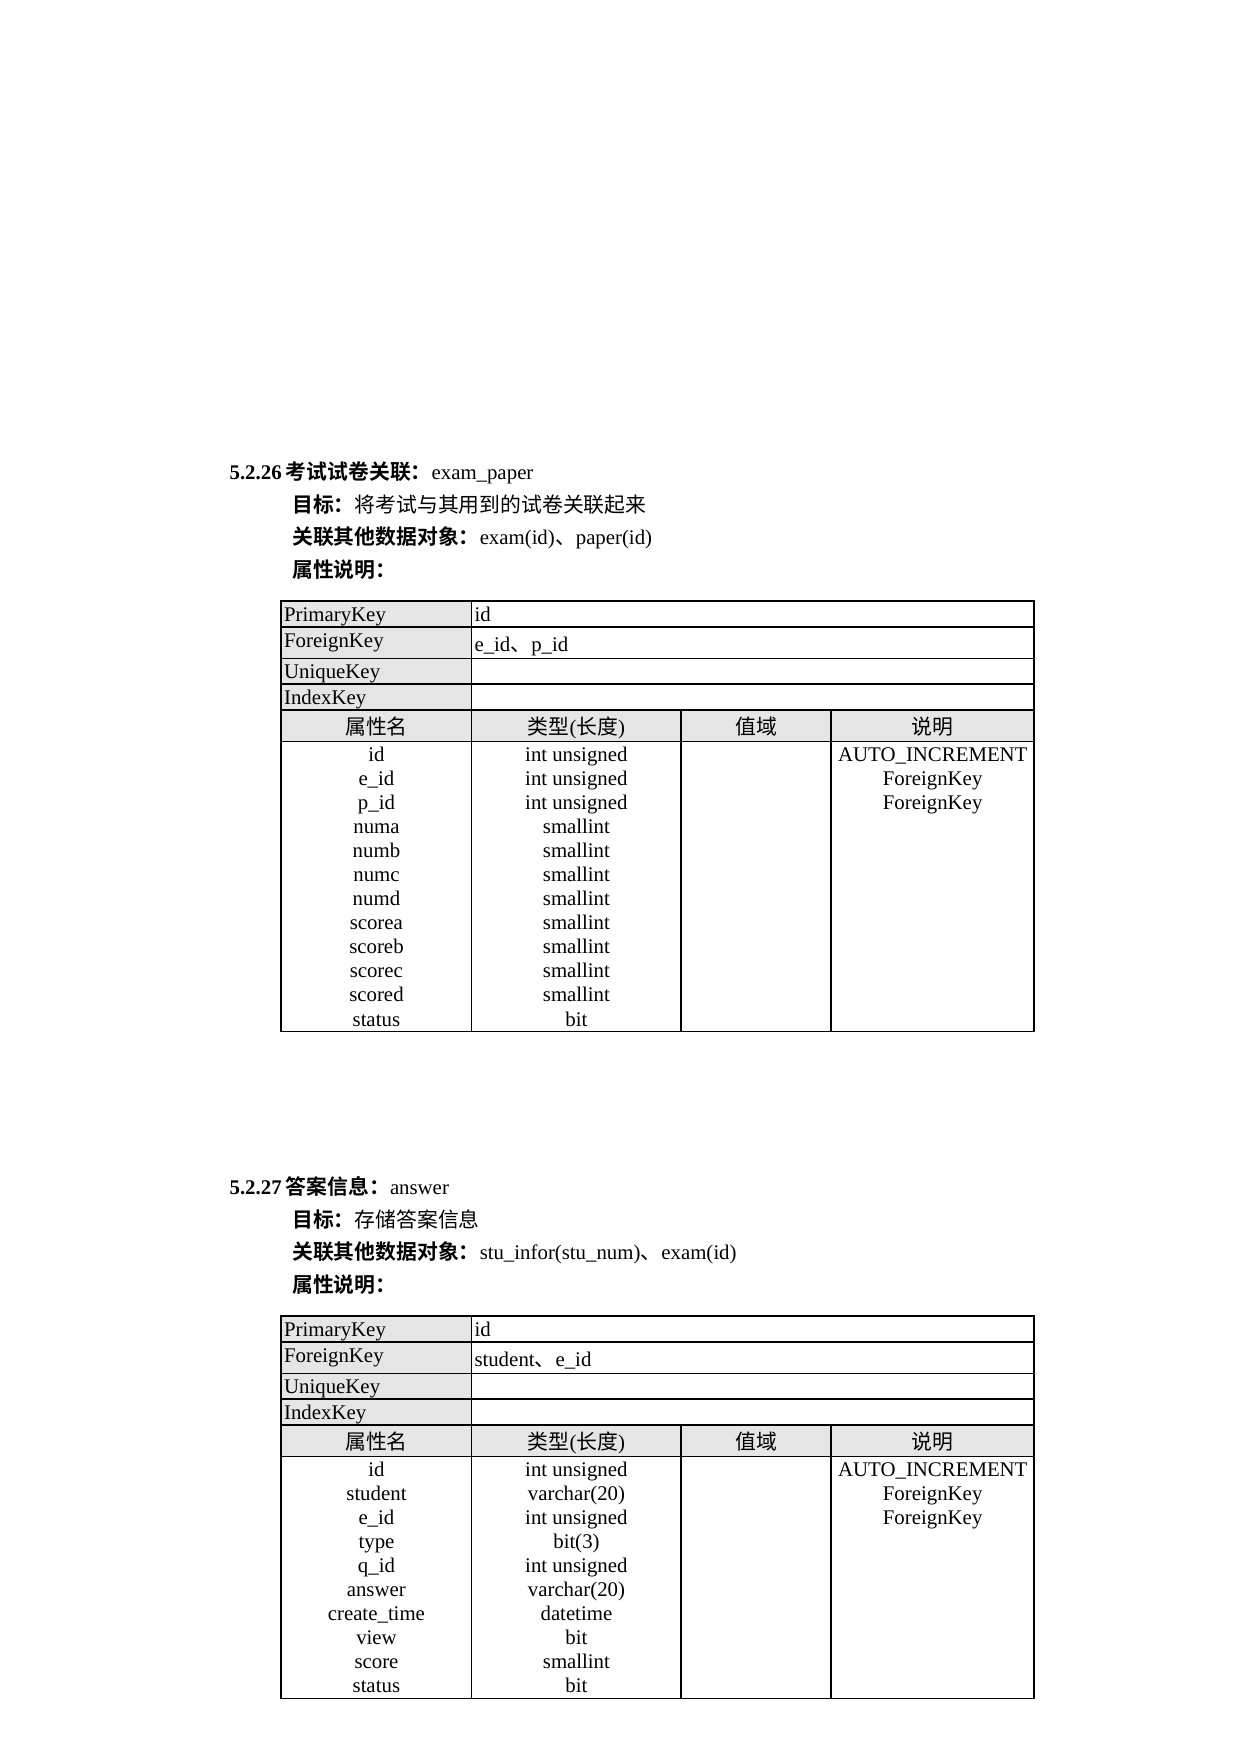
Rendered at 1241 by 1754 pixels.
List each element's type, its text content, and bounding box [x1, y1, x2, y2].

table_cell 类型(长度) [472, 1426, 680, 1456]
table_cell ForeignKey [282, 628, 471, 658]
table_cell AUTO_INCREMENT ForeignKey ForeignKey [832, 1457, 1033, 1673]
table_cell e_id、p_id [472, 628, 1033, 658]
text 5.2.26考试试卷关联：exam_paper [187, 454, 1053, 487]
table_header PrimaryKey [282, 602, 471, 626]
table_cell id e_id p_id numa numb numc numd scorea scoreb scorec scored [282, 742, 471, 1006]
table_cell bit [472, 1673, 680, 1697]
table_cell IndexKey [282, 1400, 471, 1424]
table_cell [682, 742, 830, 1006]
table_cell id student e_id type q_id answer create_time view score [282, 1457, 471, 1673]
table_cell 说明 [832, 711, 1033, 741]
table_cell status [282, 1006, 471, 1031]
text 5.2.27答案信息：answer [187, 1169, 1053, 1202]
table_cell [682, 1673, 830, 1697]
table_cell student、e_id [472, 1343, 1033, 1373]
text 属性说明： [187, 552, 1053, 584]
table_cell bit [472, 1006, 680, 1031]
table_header id [472, 1317, 1033, 1341]
table_header PrimaryKey [282, 1317, 471, 1341]
text 目标：存储答案信息 [187, 1202, 1053, 1234]
table_cell [472, 685, 1033, 709]
table_cell 说明 [832, 1426, 1033, 1456]
table_cell UniqueKey [282, 659, 471, 683]
table_cell 属性名 [282, 711, 471, 741]
table_cell status [282, 1673, 471, 1697]
table_cell 值域 [682, 711, 830, 741]
table_cell [472, 1400, 1033, 1424]
table_cell int unsigned int unsigned int unsigned smallint smallint smallint smallint smallint smallint smallint smallint [472, 742, 680, 1006]
text 目标：将考试与其用到的试卷关联起来 [187, 487, 1053, 519]
table_cell 值域 [682, 1426, 830, 1456]
table_cell [682, 1457, 830, 1673]
table_cell [472, 659, 1033, 683]
table_header id [472, 602, 1033, 626]
table_cell [682, 1006, 830, 1031]
text 关联其他数据对象：stu_infor(stu_num)、exam(id) [187, 1234, 1053, 1267]
table_cell 属性名 [282, 1426, 471, 1456]
table_cell AUTO_INCREMENT ForeignKey ForeignKey [832, 742, 1033, 1006]
text 关联其他数据对象：exam(id)、paper(id) [187, 519, 1053, 552]
table_cell UniqueKey [282, 1374, 471, 1398]
table_cell ForeignKey [282, 1343, 471, 1373]
text 属性说明： [187, 1267, 1053, 1299]
table_cell int unsigned varchar(20) int unsigned bit(3) int unsigned varchar(20) datetime bit smallint [472, 1457, 680, 1673]
table_cell IndexKey [282, 685, 471, 709]
table_cell [832, 1006, 1033, 1031]
table_cell [472, 1374, 1033, 1398]
table_cell 类型(长度) [472, 711, 680, 741]
table_cell [832, 1673, 1033, 1697]
